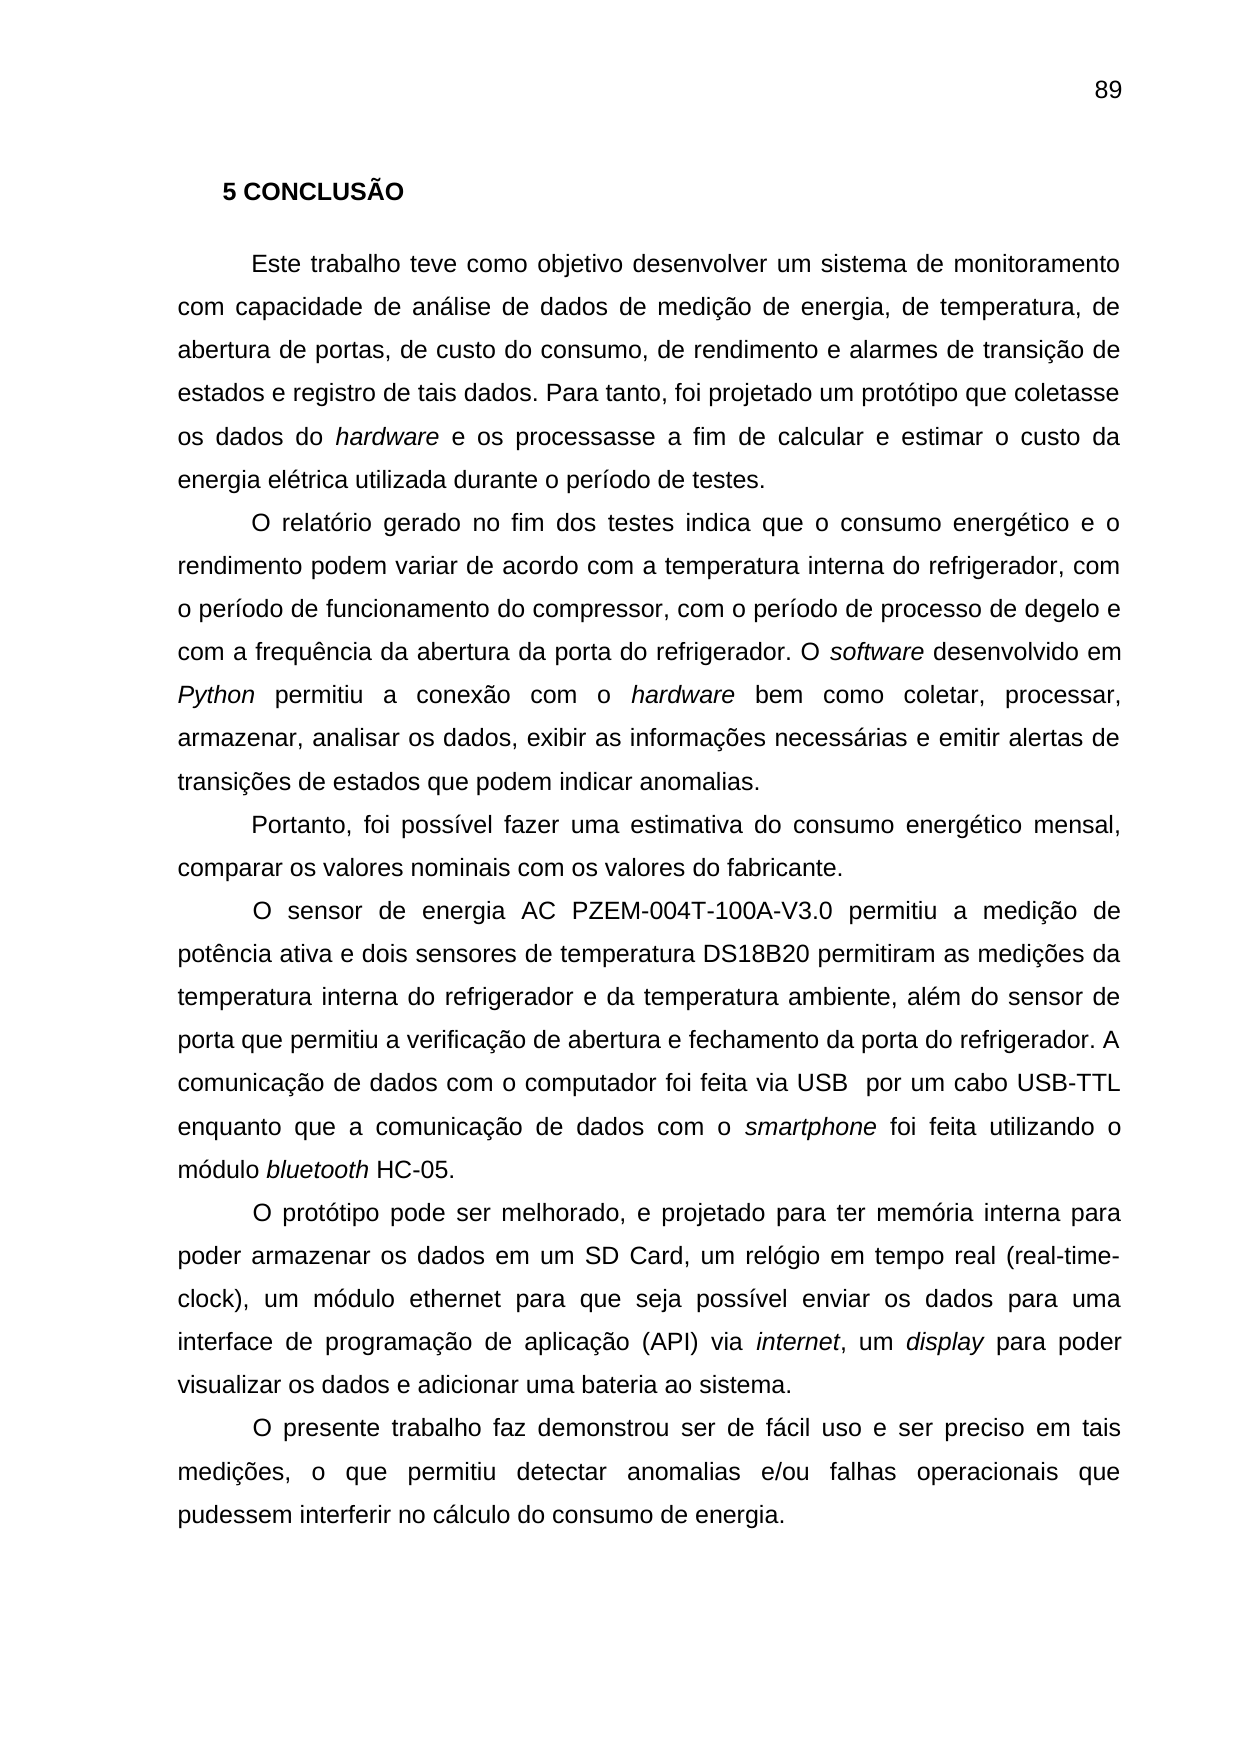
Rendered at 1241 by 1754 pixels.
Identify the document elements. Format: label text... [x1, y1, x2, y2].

text O protótipo pode ser melhorado, e projetado para ter memória interna para poder armazenar os dados em um SD Card, um relógio em tempo real (real-time-clock), um módulo ethernet para que seja possível enviar os dados para uma interface de programação de aplicação (API) via internet, um display para poder visualizar os dados e adicionar uma bateria ao sistema. [177, 1198, 1122, 1399]
text O presente trabalho faz demonstrou ser de fácil uso e ser preciso em tais medições, o que permitiu detectar anomalias e/ou falhas operacionais que pudessem interferir no cálculo do consumo de energia. [177, 1413, 1122, 1528]
text O relatório gerado no fim dos testes indica que o consumo energético e o rendimento podem variar de acordo com a temperatura interna do refrigerador, com o período de funcionamento do compressor, com o período de processo de degelo e com a frequência da abertura da porta do refrigerador. O software desenvolvido em Python permitiu a conexão com o hardware bem como coletar, processar, armazenar, analisar os dados, exibir as informações necessárias e emitir alertas de transições de estados que podem indicar anomalias. [177, 508, 1122, 795]
text Portanto, foi possível fazer uma estimativa do consumo energético mensal, comparar os valores nominais com os valores do fabricante. [177, 810, 1122, 882]
subtitle 5 CONCLUSÃO [177, 177, 1122, 206]
text O sensor de energia AC PZEM-004T-100A-V3.0 permitiu a medição de potência ativa e dois sensores de temperatura DS18B20 permitiram as medições da temperatura interna do refrigerador e da temperatura ambiente, além do sensor de porta que permitiu a verificação de abertura e fechamento da porta do refrigerador. A comunicação de dados com o computador foi feita via USB por um cabo USB-TTL enquanto que a comunicação de dados com o smartphone foi feita utilizando o módulo bluetooth HC-05. [177, 896, 1122, 1183]
text Este trabalho teve como objetivo desenvolver um sistema de monitoramento com capacidade de análise de dados de medição de energia, de temperatura, de abertura de portas, de custo do consumo, de rendimento e alarmes de transição de estados e registro de tais dados. Para tanto, foi projetado um protótipo que coletasse os dados do hardware e os processasse a fim de calcular e estimar o custo da energia elétrica utilizada durante o período de testes. [177, 249, 1122, 493]
